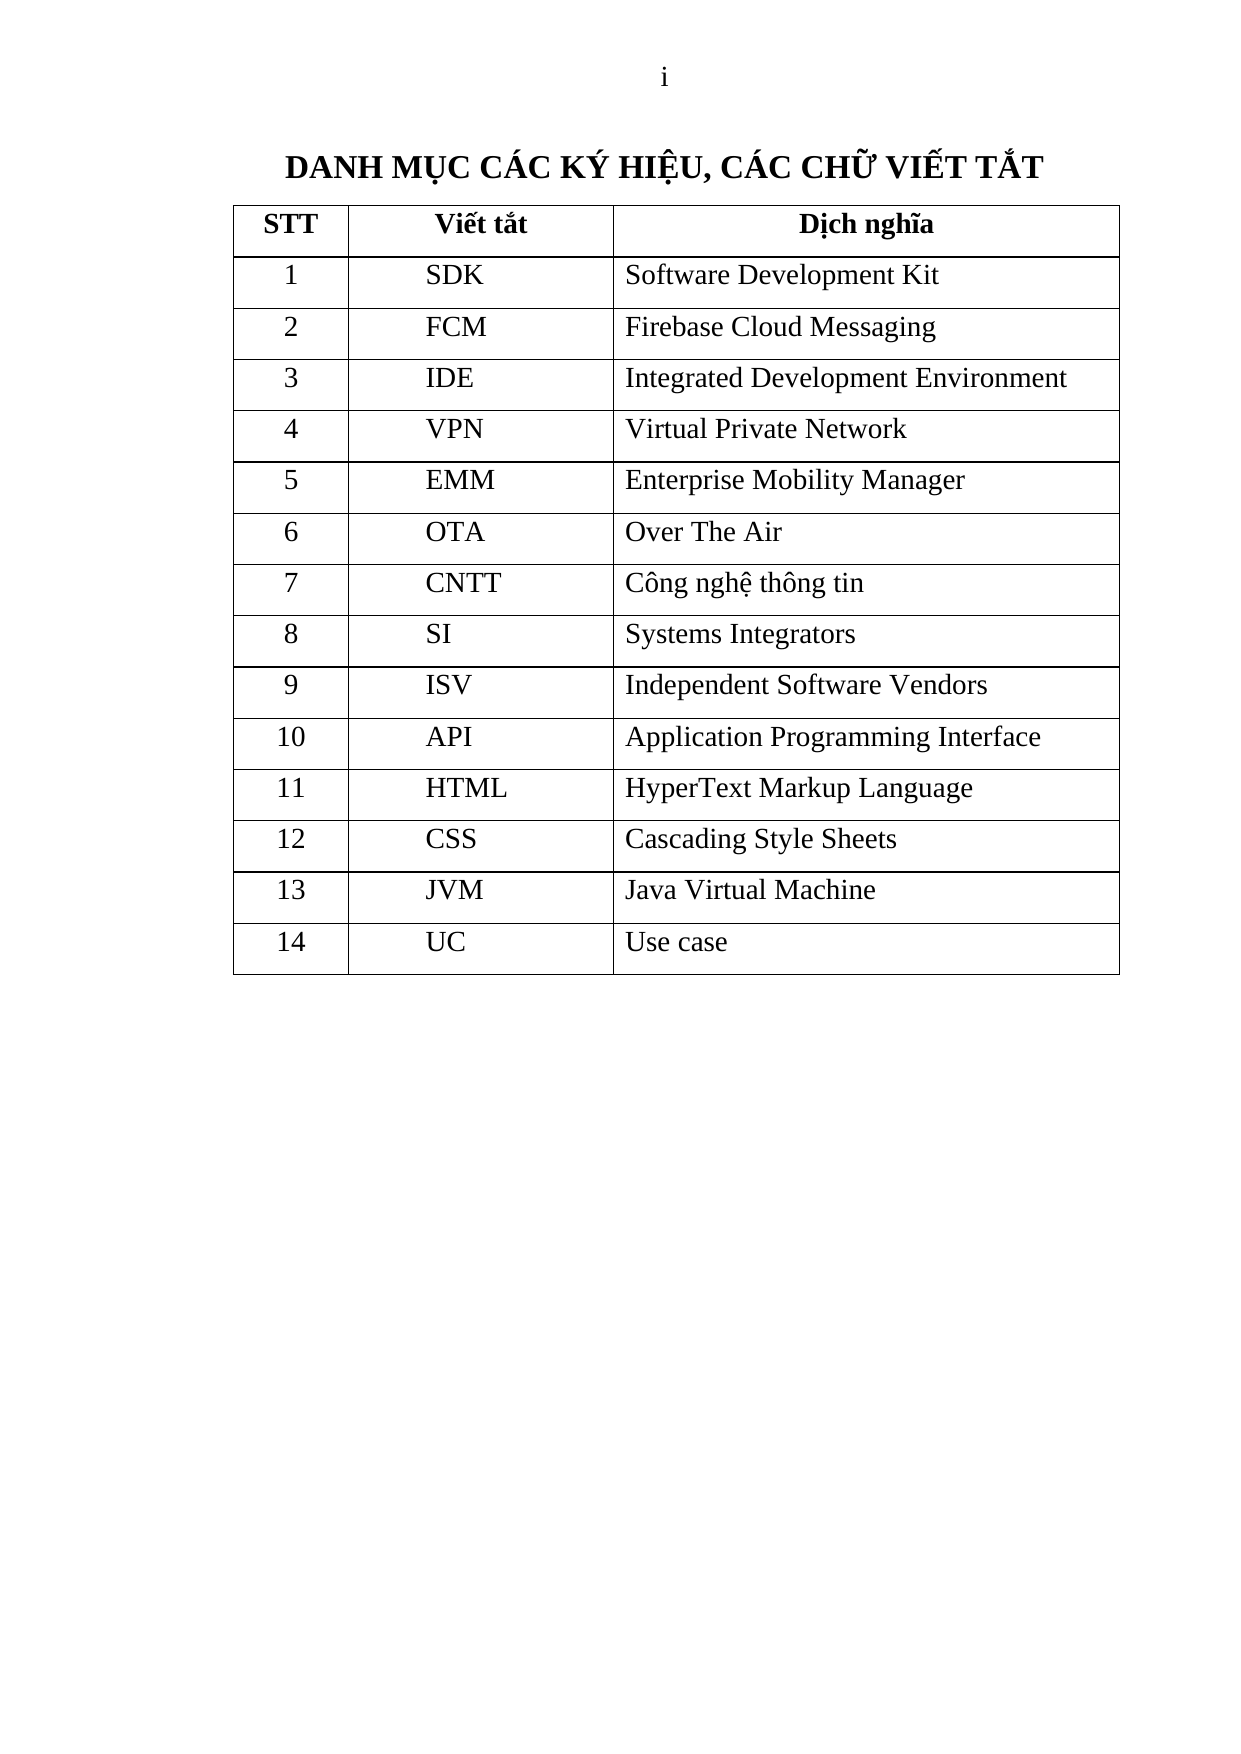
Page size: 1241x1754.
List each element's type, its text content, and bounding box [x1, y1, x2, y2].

table_cell Software Development Kit [614, 258, 1119, 308]
table_cell 10 [234, 719, 348, 769]
table_cell VPN [349, 411, 613, 461]
table_cell 3 [234, 360, 348, 410]
table_cell 13 [234, 873, 348, 923]
table_cell Firebase Cloud Messaging [614, 309, 1119, 359]
table_cell 7 [234, 565, 348, 615]
table_cell 1 [234, 258, 348, 308]
table_cell FCM [349, 309, 613, 359]
table_cell Java Virtual Machine [614, 873, 1119, 923]
table_cell Integrated Development Environment [614, 360, 1119, 410]
table_header STT [234, 206, 348, 256]
table_cell 9 [234, 668, 348, 718]
subtitle DANH MỤC CÁC KÝ HIỆU, CÁC CHỮ VIẾT TẮT [207, 148, 1122, 186]
table_cell API [349, 719, 613, 769]
table_cell Use case [614, 924, 1119, 974]
table_cell Virtual Private Network [614, 411, 1119, 461]
table_cell IDE [349, 360, 613, 410]
table_cell EMM [349, 463, 613, 513]
table_cell Application Programming Interface [614, 719, 1119, 769]
table_cell 11 [234, 770, 348, 820]
table_cell HyperText Markup Language [614, 770, 1119, 820]
table_cell JVM [349, 873, 613, 923]
table_cell HTML [349, 770, 613, 820]
table_cell 5 [234, 463, 348, 513]
table_cell UC [349, 924, 613, 974]
table_cell SI [349, 616, 613, 666]
table_cell 2 [234, 309, 348, 359]
table_cell Over The Air [614, 514, 1119, 564]
table_cell OTA [349, 514, 613, 564]
table_cell 4 [234, 411, 348, 461]
table_cell 14 [234, 924, 348, 974]
table_cell 12 [234, 821, 348, 871]
table_cell SDK [349, 258, 613, 308]
table_cell Enterprise Mobility Manager [614, 463, 1119, 513]
table_header Viết tắt [349, 206, 613, 256]
table_cell Systems Integrators [614, 616, 1119, 666]
table_cell CSS [349, 821, 613, 871]
table_cell CNTT [349, 565, 613, 615]
table_header Dịch nghĩa [614, 206, 1119, 256]
table_cell 8 [234, 616, 348, 666]
table_cell Cascading Style Sheets [614, 821, 1119, 871]
table_cell Công nghệ thông tin [614, 565, 1119, 615]
table_cell Independent Software Vendors [614, 668, 1119, 718]
table_cell 6 [234, 514, 348, 564]
table_cell ISV [349, 668, 613, 718]
